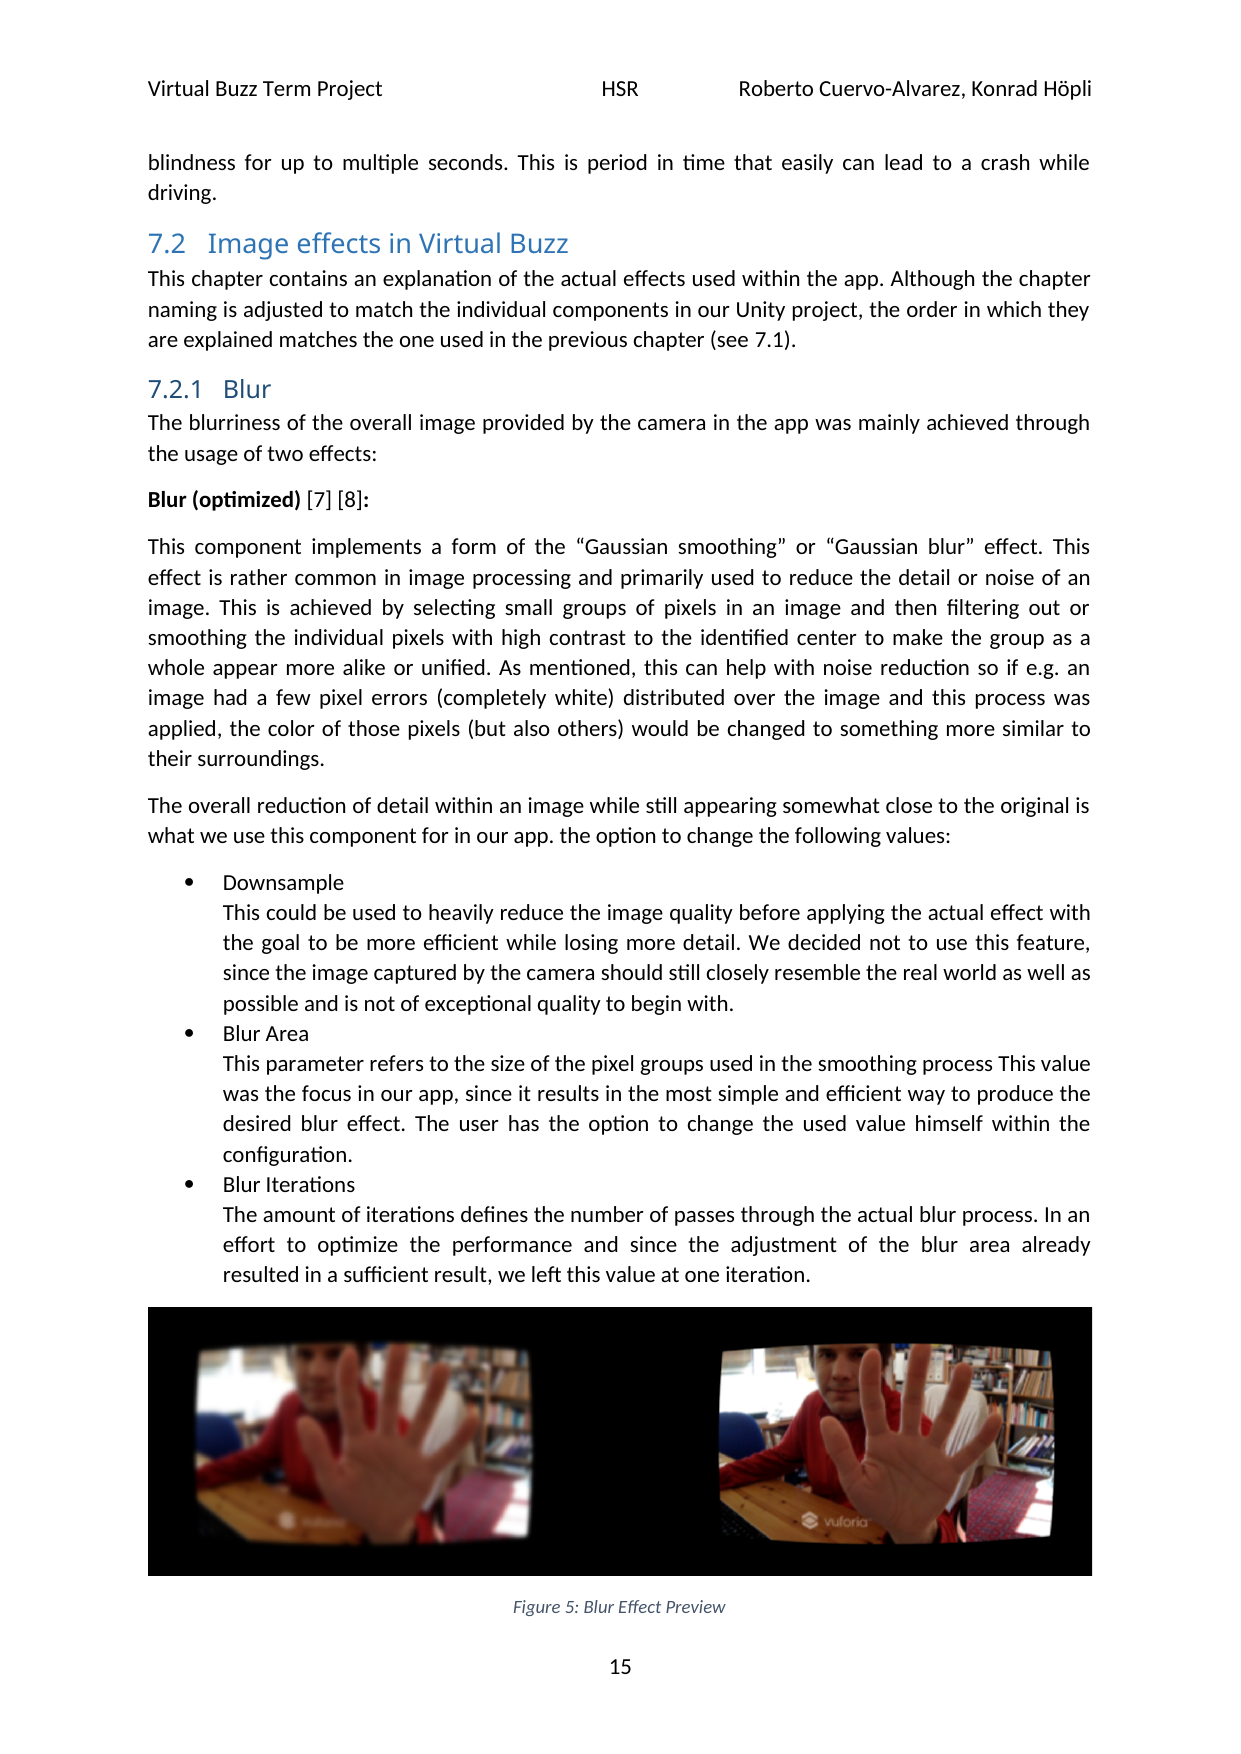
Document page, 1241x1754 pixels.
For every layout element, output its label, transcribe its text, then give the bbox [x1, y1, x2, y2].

text Blur (optimized): [148, 486, 1093, 514]
list Blur Iterations [185, 1170, 1093, 1198]
subtitle Image effects in Virtual Buzz [148, 225, 1093, 262]
text The blurriness of the overall image provided by the camera in the app was mainly achieved through the usage of two effects: [148, 408, 1093, 467]
list Downsample [185, 868, 1093, 896]
list This could be used to heavily reduce the image quality before applying the actual effect with the goal to be more efficient while losing more detail. We decided not to use this feature, since the image captured by the camera should still closely resemble the real world as well as possible and is not of exceptional quality to begin with. [223, 898, 1093, 1017]
list Blur Area [185, 1019, 1093, 1047]
text The overall reduction of detail within an image while still appearing somewhat close to the original is what we use this component for in our app. the option to change the following values: [148, 791, 1093, 849]
picture [148, 1307, 1093, 1576]
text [148, 148, 1093, 206]
text This chapter contains an explanation of the actual effects used within the app. Although the chapter naming is adjusted to match the individual components in our Unity project, the order in which they are explained matches the one used in the previous chapter (see 7.1). [148, 264, 1093, 353]
list The amount of iterations defines the number of passes through the actual blur process. In an effort to optimize the performance and since the adjustment of the blur area already resulted in a sufficient result, we left this value at one iteration. [223, 1200, 1093, 1289]
text This component implements a form of the “Gaussian smoothing” or “Gaussian blur” effect. This effect is rather common in image processing and primarily used to reduce the detail or noise of an image. This is achieved by selecting small groups of pixels in an image and then filtering out or smoothing the individual pixels with high contrast to the identified center to make the group as a whole appear more alike or unified. As mentioned, this can help with noise reduction so if e.g. an image had a few pixel errors (completely white) distributed over the image and this process was applied, the color of those pixels (but also others) would be changed to something more similar to their surroundings. [148, 532, 1093, 772]
text Figure 5: Blur Effect Preview [148, 1595, 1093, 1618]
list This parameter refers to the size of the pixel groups used in the smoothing process This value was the focus in our app, since it results in the most simple and efficient way to produce the desired blur effect. The user has the option to change the used value himself within the configuration. [223, 1049, 1093, 1168]
subtitle Blur [148, 372, 1093, 406]
